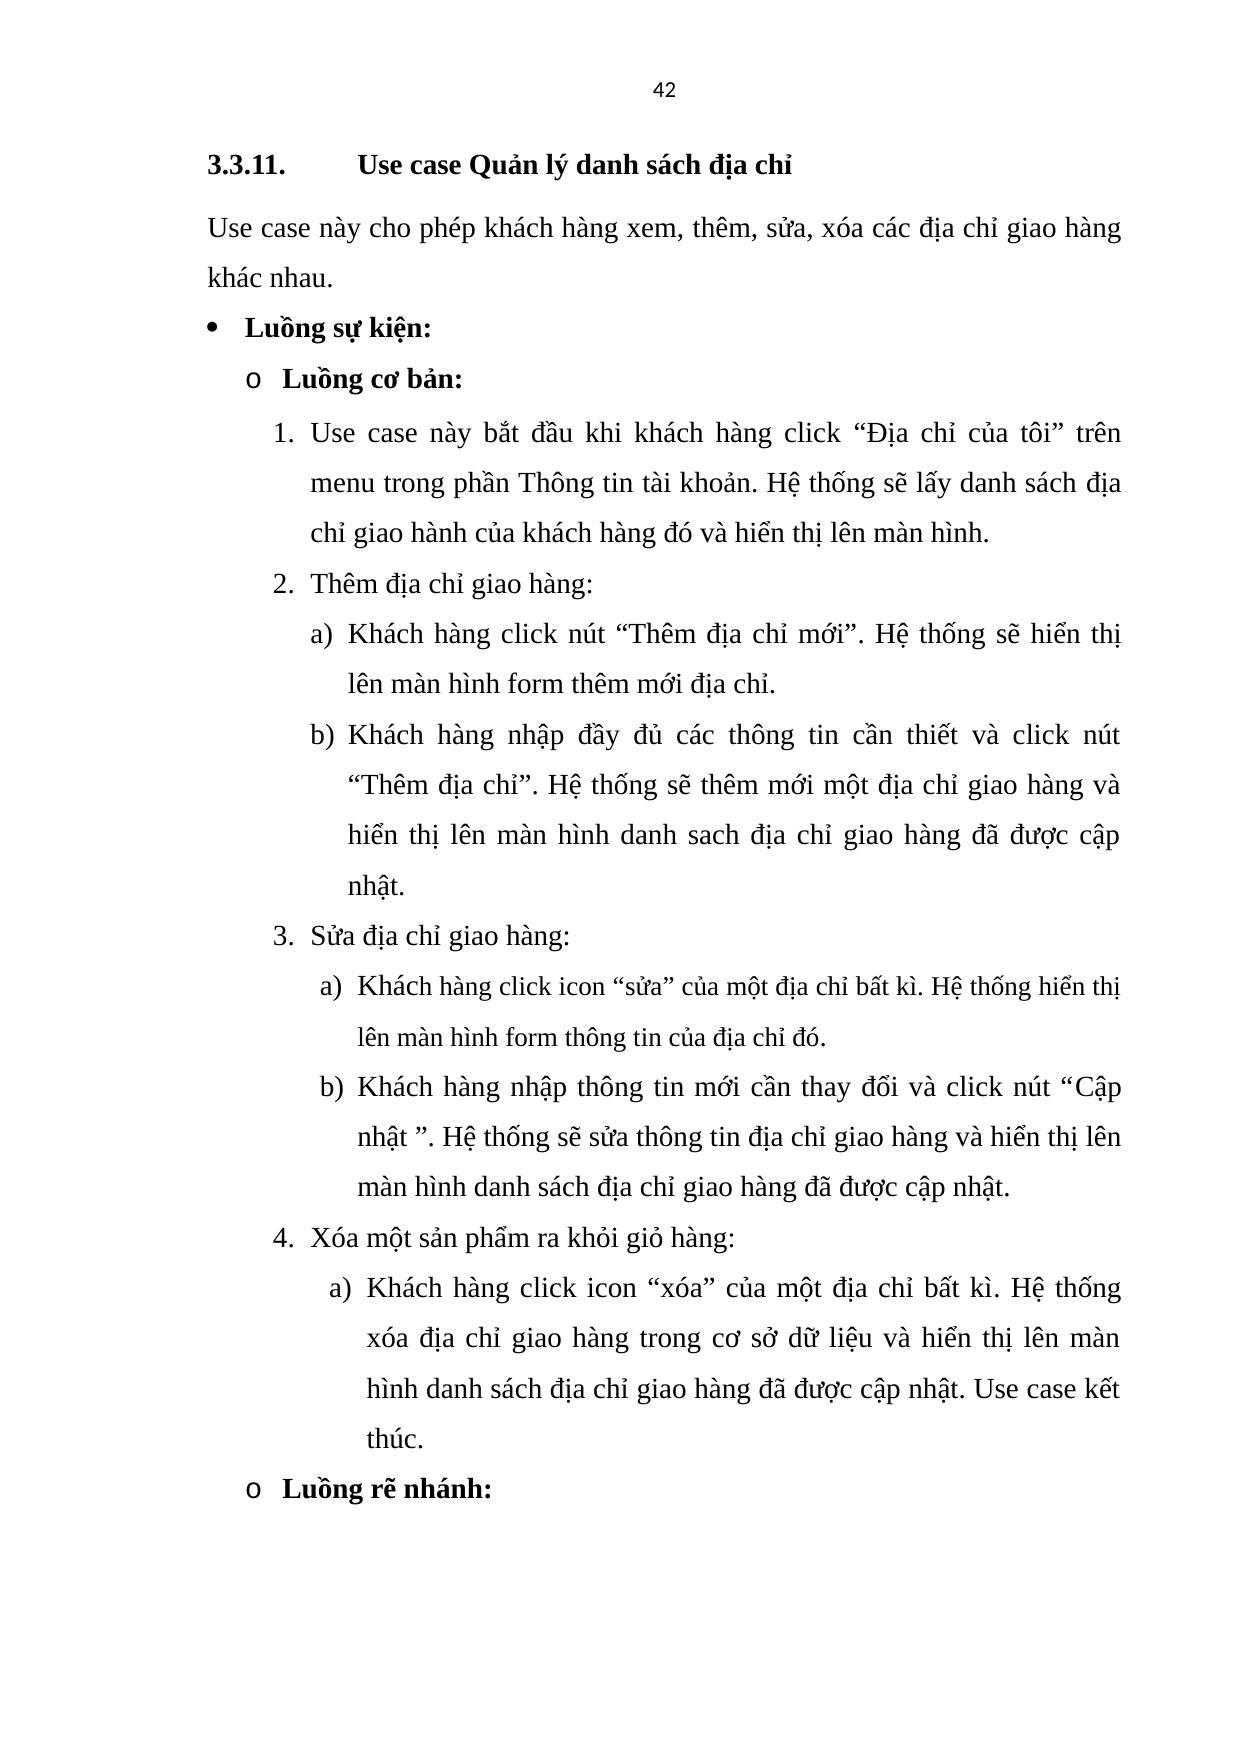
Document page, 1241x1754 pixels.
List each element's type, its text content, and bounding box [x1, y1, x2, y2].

subtitle Use case Quản lý danh sách địa chỉ [207, 147, 1122, 181]
list Sửa địa chỉ giao hàng: [273, 918, 1122, 952]
list Luồng sự kiện: [207, 310, 1122, 344]
list Khách hàng click icon “sửa” của một địa chỉ bất kì. Hệ thống hiển thị lên màn hình form thông tin của địa chỉ đó. [319, 968, 1122, 1052]
list Khách hàng click icon “xóa” của một địa chỉ bất kì. Hệ thống xóa địa chỉ giao hàng trong cơ sở dữ liệu và hiển thị lên màn hình danh sách địa chỉ giao hàng đã được cập nhật. Use case kết thúc. [329, 1270, 1122, 1455]
list Luồng rẽ nhánh: [244, 1471, 1122, 1507]
list Luồng cơ bản: [244, 361, 1122, 397]
list Khách hàng nhập thông tin mới cần thay đổi và click nút “Cập nhật ”. Hệ thống sẽ sửa thông tin địa chỉ giao hàng và hiển thị lên màn hình danh sách địa chỉ giao hàng đã được cập nhật. [319, 1069, 1122, 1203]
list Thêm địa chỉ giao hàng: [273, 566, 1122, 599]
list Xóa một sản phẩm ra khỏi giỏ hàng: [273, 1220, 1122, 1253]
text Use case này cho phép khách hàng xem, thêm, sửa, xóa các địa chỉ giao hàng khác nhau. [207, 210, 1122, 294]
list Khách hàng click nút “Thêm địa chỉ mới”. Hệ thống sẽ hiển thị lên màn hình form thêm mới địa chỉ. [310, 616, 1122, 700]
list Use case này bắt đầu khi khách hàng click “Địa chỉ của tôi” trên menu trong phần Thông tin tài khoản. Hệ thống sẽ lấy danh sách địa chỉ giao hành của khách hàng đó và hiển thị lên màn hình. [273, 415, 1122, 549]
list Khách hàng nhập đầy đủ các thông tin cần thiết và click nút “Thêm địa chỉ”. Hệ thống sẽ thêm mới một địa chỉ giao hàng và hiển thị lên màn hình danh sach địa chỉ giao hàng đã được cập nhật. [310, 717, 1122, 901]
